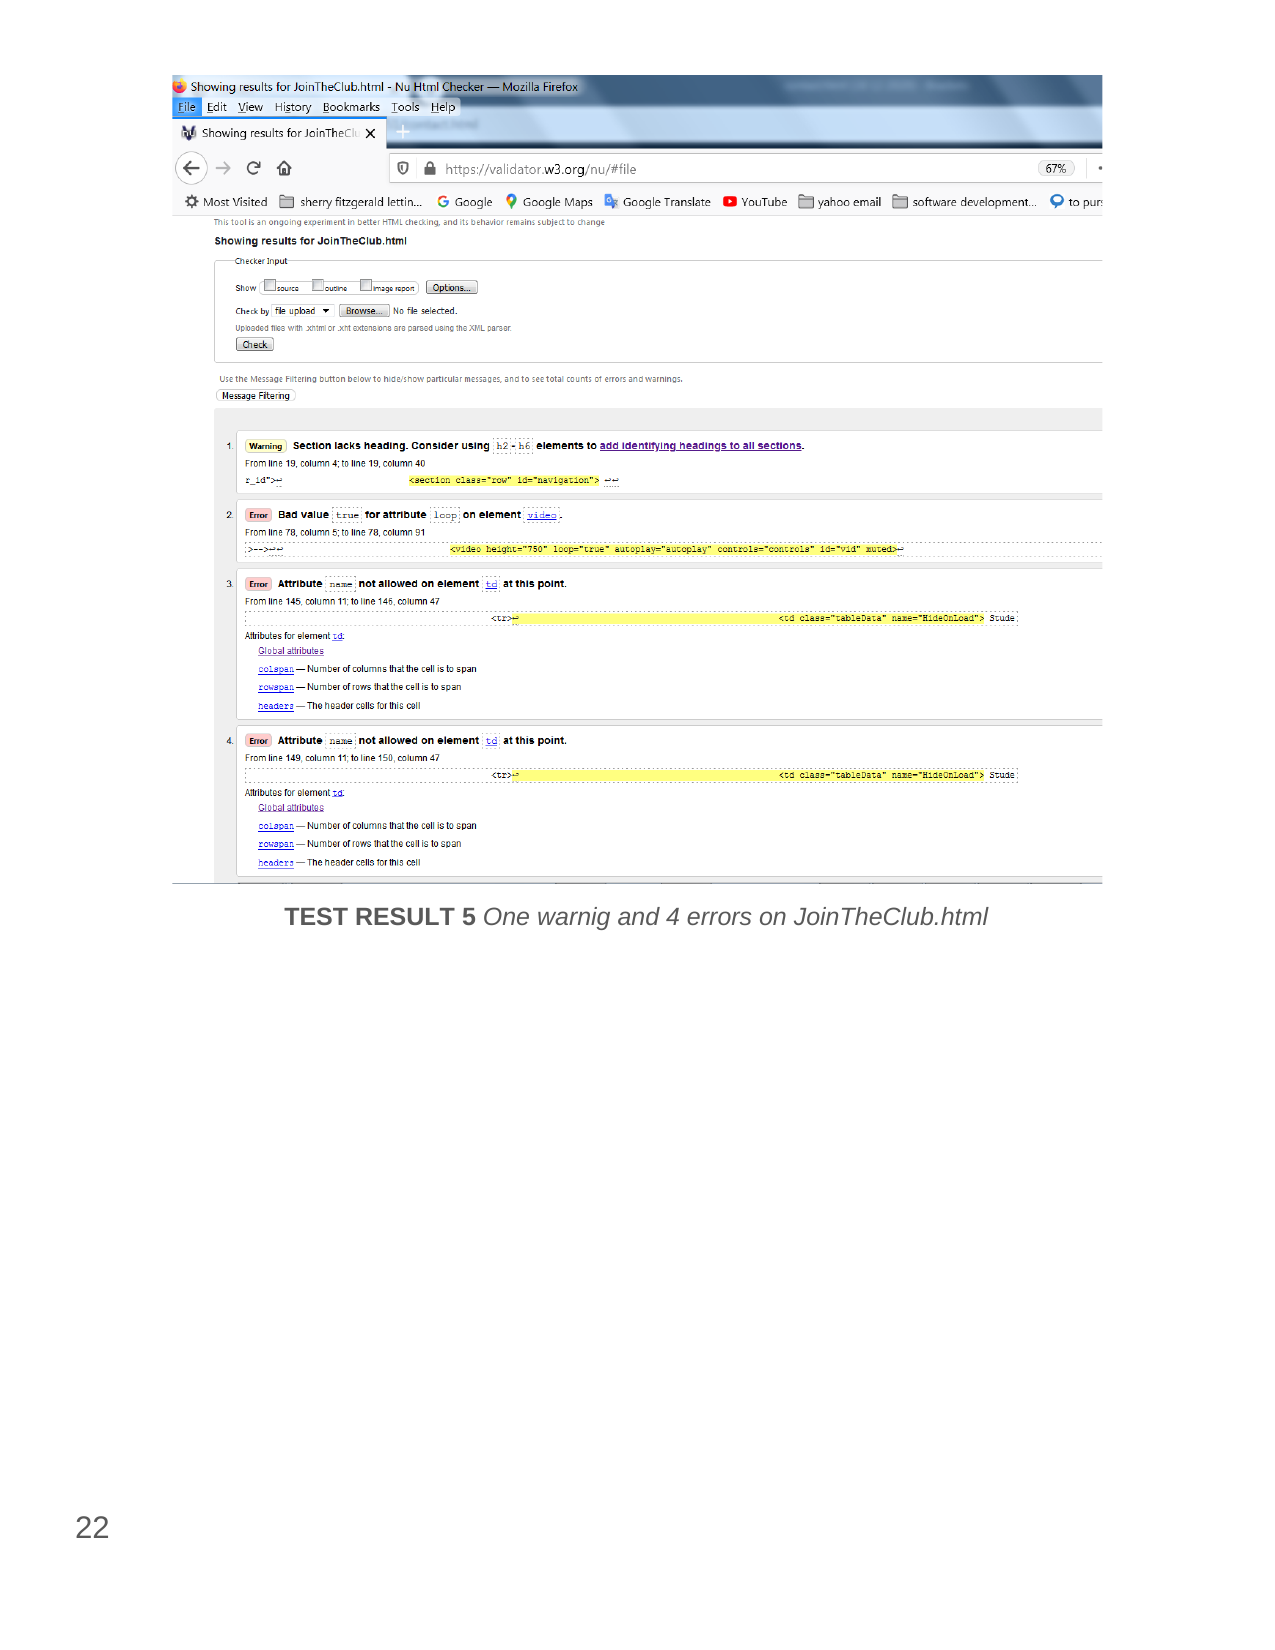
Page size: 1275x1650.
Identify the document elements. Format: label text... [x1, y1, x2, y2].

text TEST RESULT 5 One warnig and 4 errors on JoinTheClub.html [75, 902, 1200, 931]
picture [172, 75, 1103, 884]
